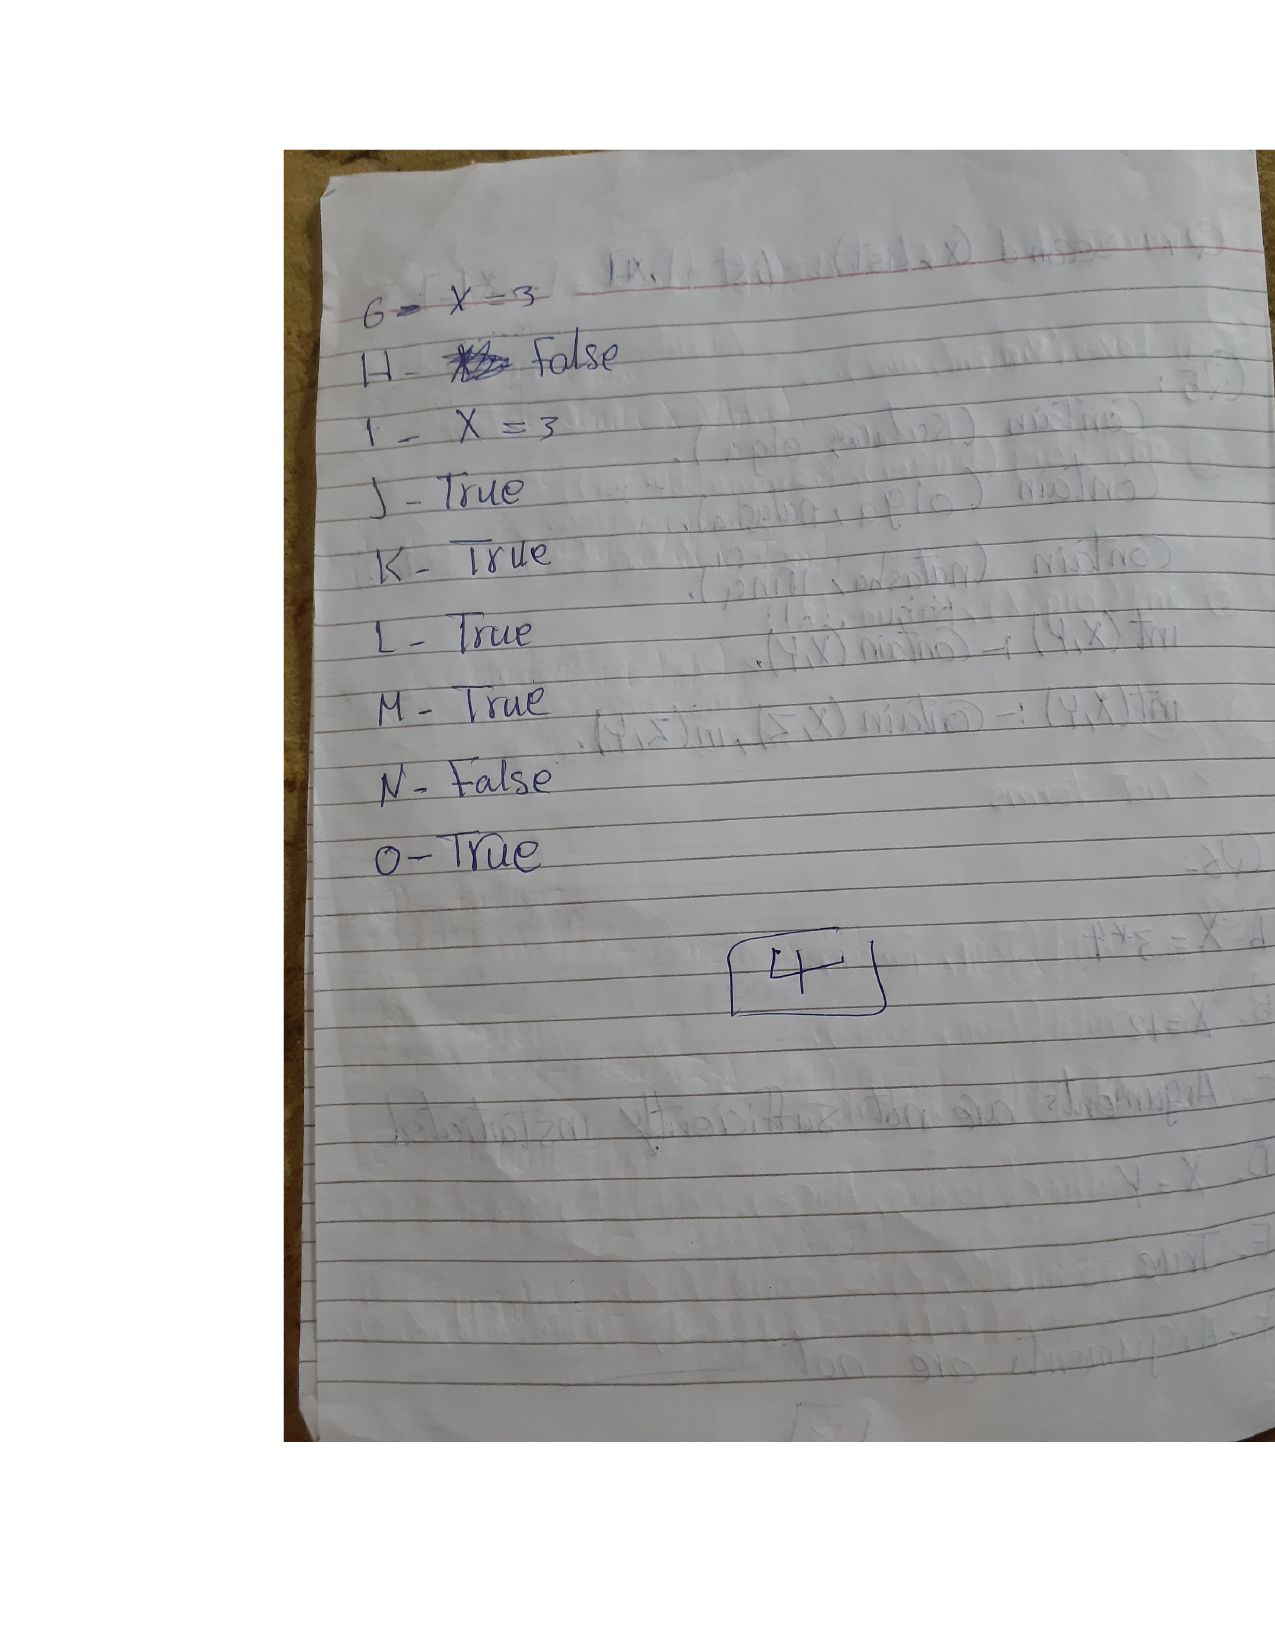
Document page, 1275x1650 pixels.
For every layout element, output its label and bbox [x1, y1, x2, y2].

picture [285, 151, 1275, 1441]
